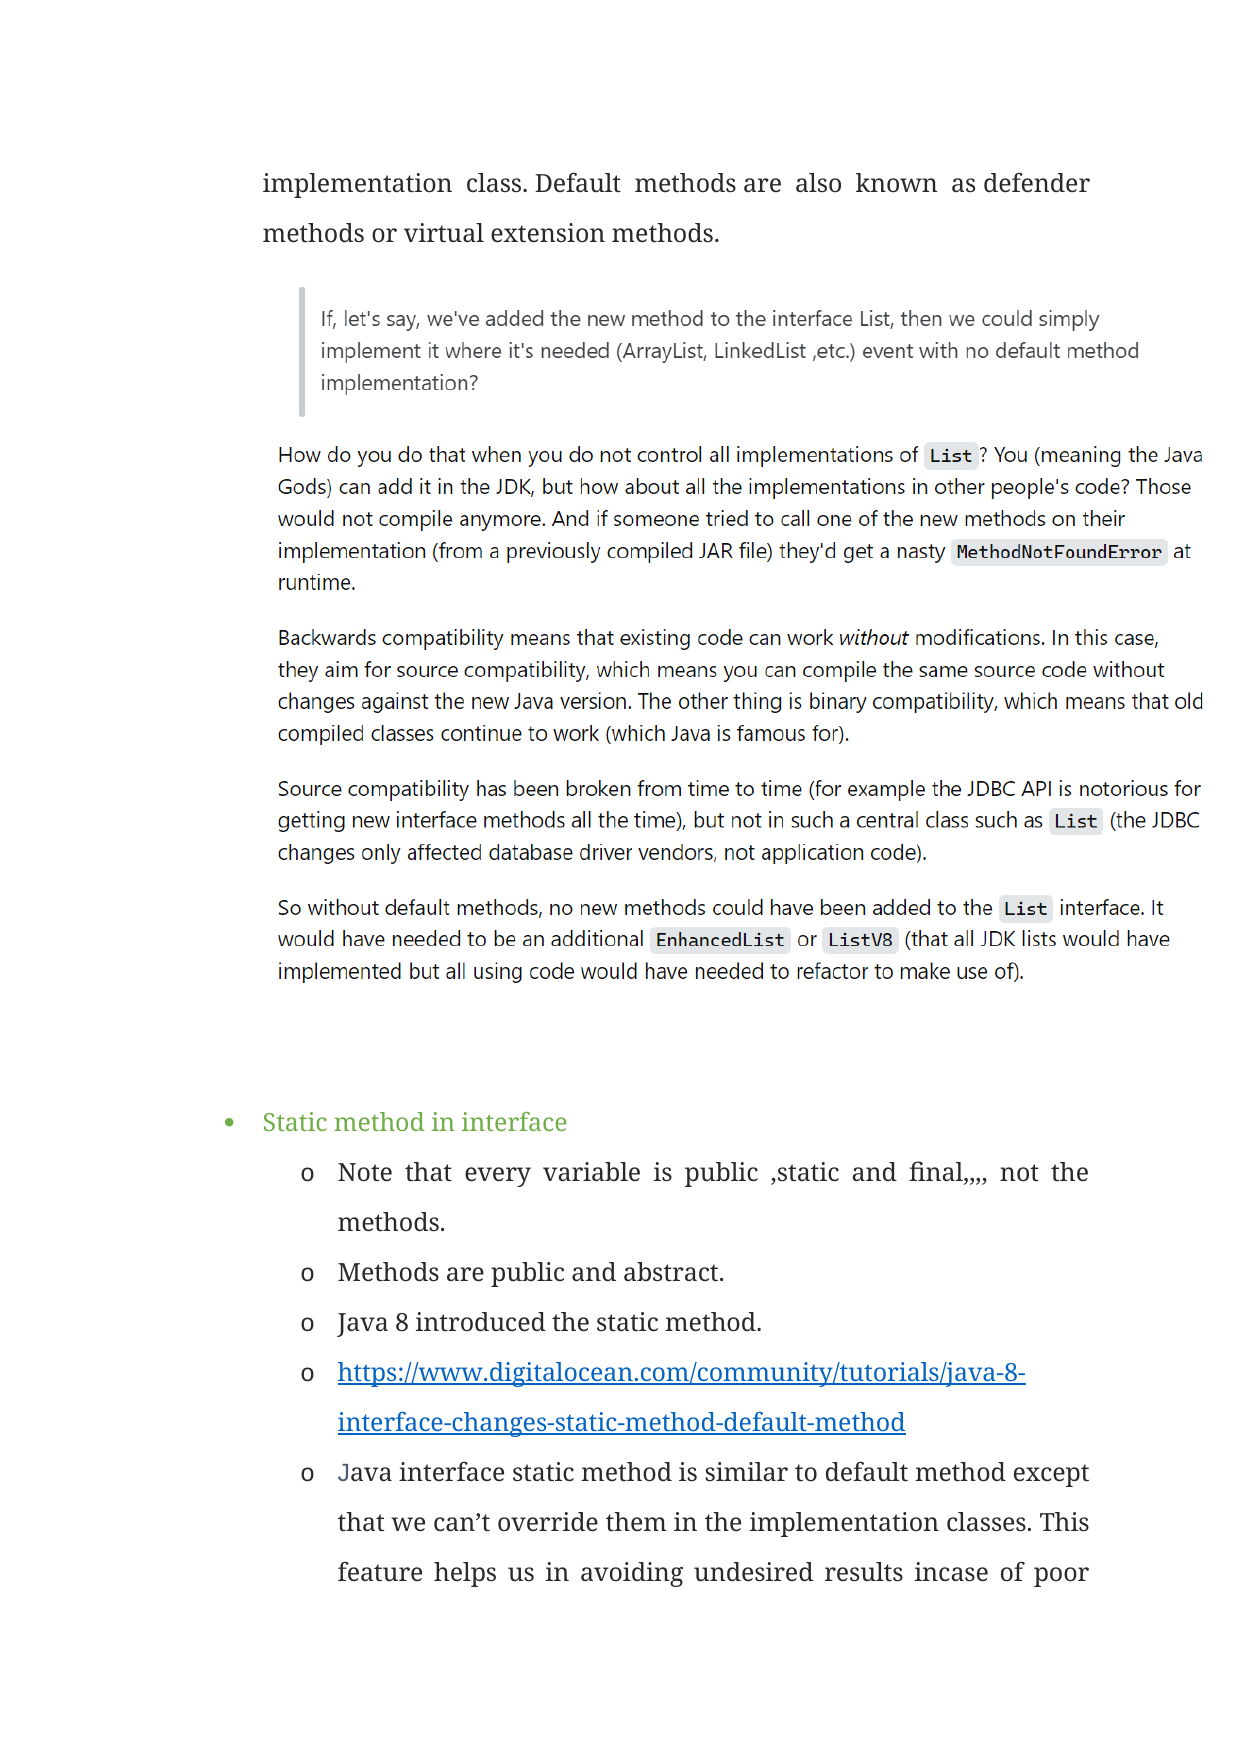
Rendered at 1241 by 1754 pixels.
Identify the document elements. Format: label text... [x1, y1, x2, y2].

list Note that every variable is public ,static and final,,,, not the methods. [300, 1139, 1090, 1239]
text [262, 150, 1090, 250]
list Static method in interface [225, 1089, 1090, 1139]
list Java 8 introduced the static method. [300, 1289, 1090, 1339]
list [300, 1439, 1090, 1589]
list Methods are public and abstract. [300, 1239, 1090, 1289]
list https://www.digitalocean.com/community/tutorials/java-8-interface-changes-static-method-default-method [300, 1339, 1090, 1439]
picture [262, 271, 1203, 996]
